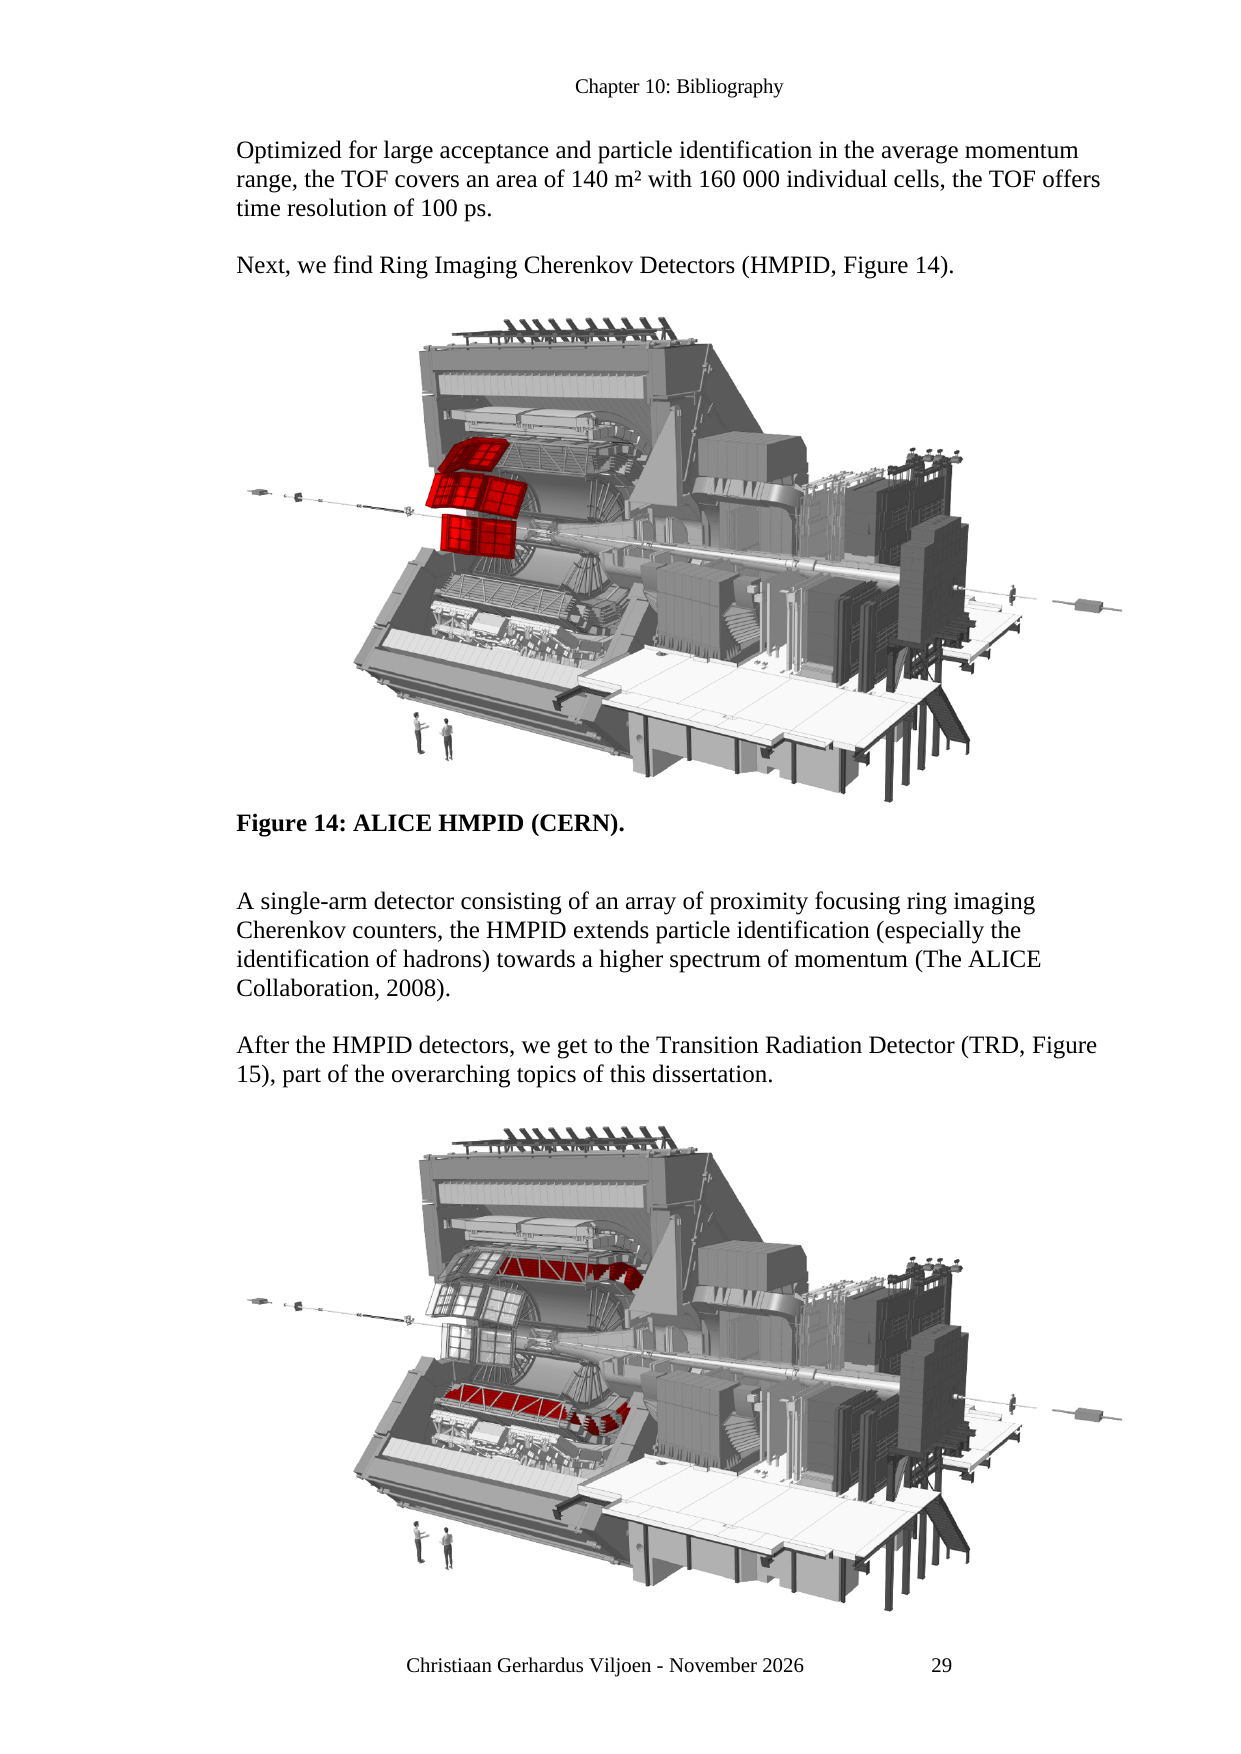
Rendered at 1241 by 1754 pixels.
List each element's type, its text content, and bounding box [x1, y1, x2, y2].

text After the HMPID detectors, we get to the Transition Radiation Detector (TRD, Figure 15), part of the overarching topics of this dissertation. [236, 1030, 1122, 1088]
picture [236, 1116, 1123, 1617]
text A single-arm detector consisting of an array of proximity focusing ring imaging Cherenkov counters, the HMPID extends particle identification (especially the identification of hadrons) towards a higher spectrum of momentum . [236, 886, 1122, 1001]
picture [236, 307, 1123, 808]
text Next, we find Ring Imaging Cherenkov Detectors (HMPID, Figure 14). [236, 250, 1122, 279]
text Optimized for large acceptance and particle identification in the average momentum range, the TOF covers an area of 140 m² with 160 000 individual cells, the TOF offers time resolution of 100 ps. [236, 135, 1122, 222]
text Figure 14: ALICE HMPID . [236, 808, 1122, 837]
